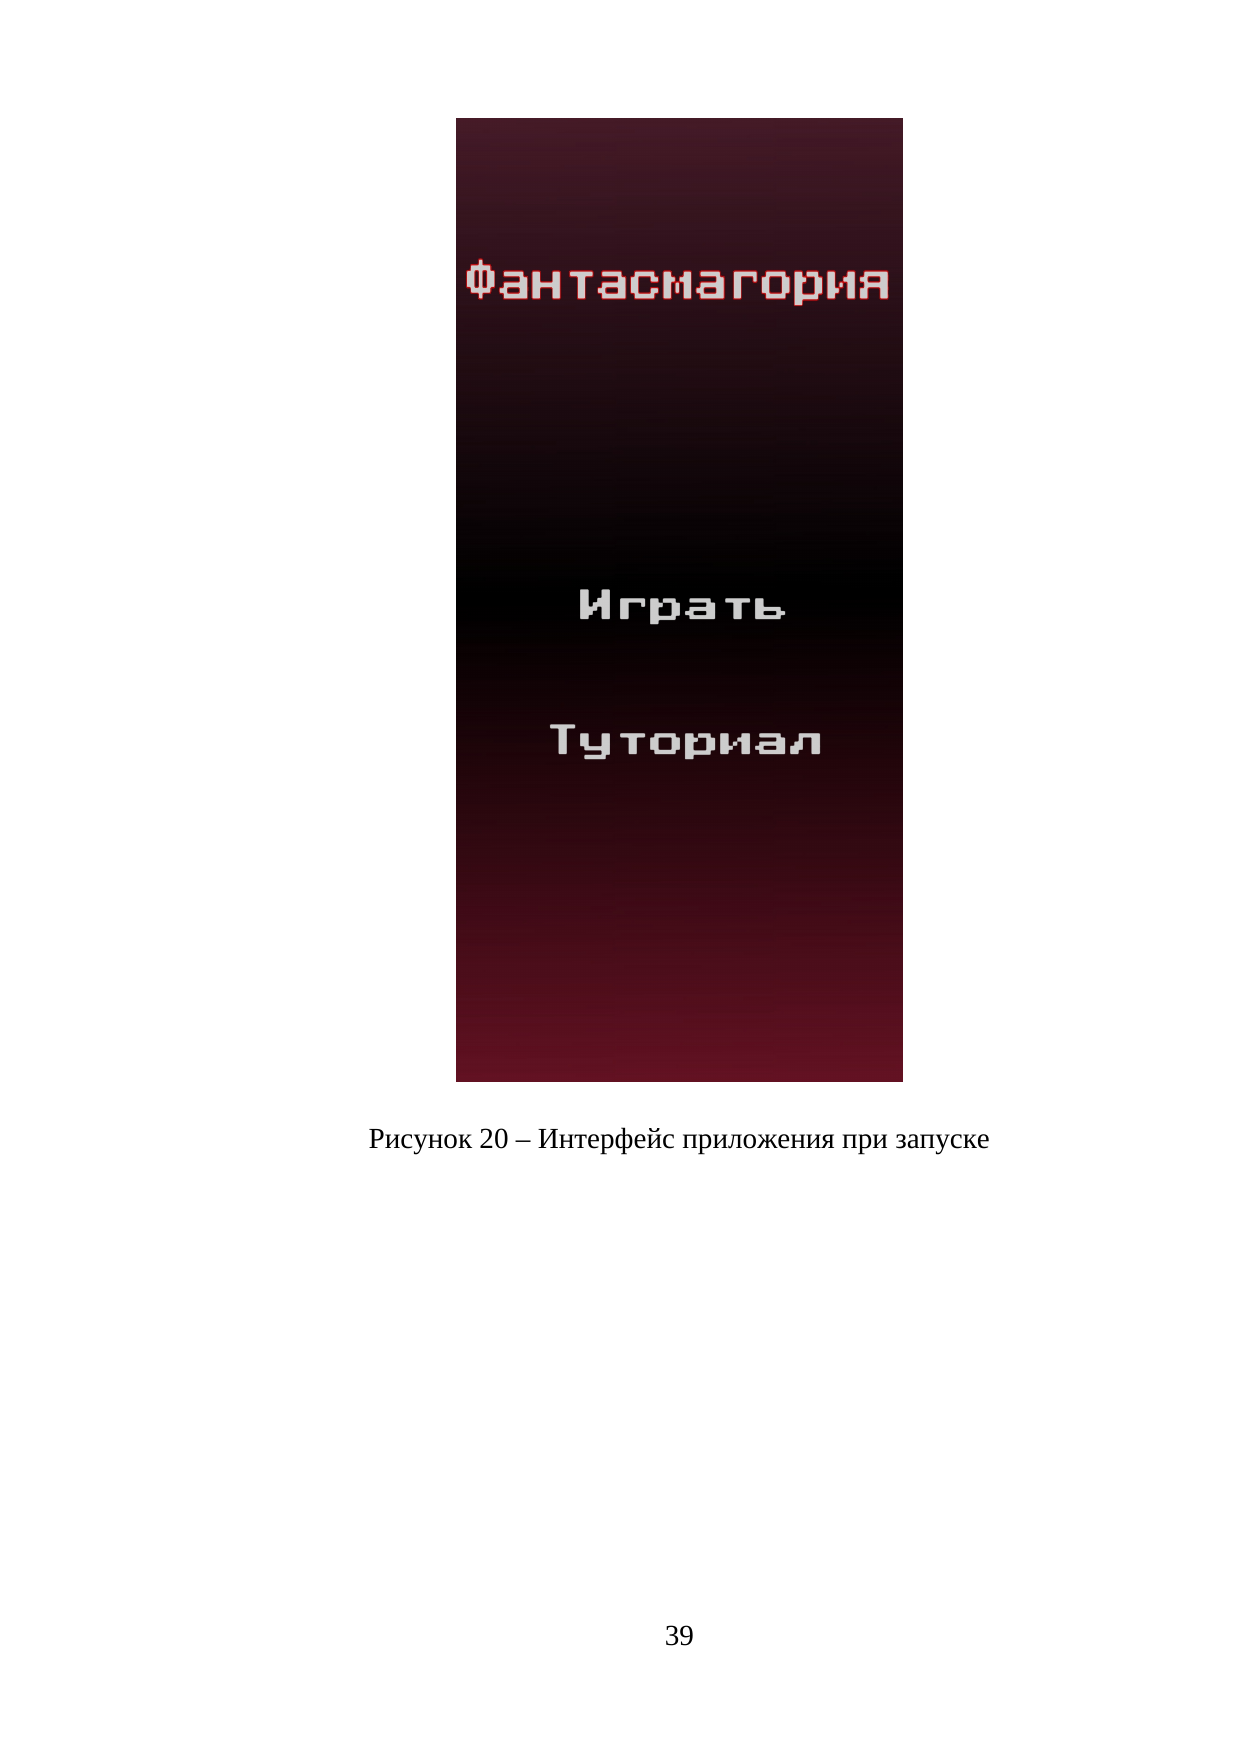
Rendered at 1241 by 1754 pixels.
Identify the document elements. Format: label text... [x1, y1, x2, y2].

picture [456, 118, 903, 1082]
list Рисунок 20 – Интерфейс приложения при запуске [177, 1121, 1181, 1154]
